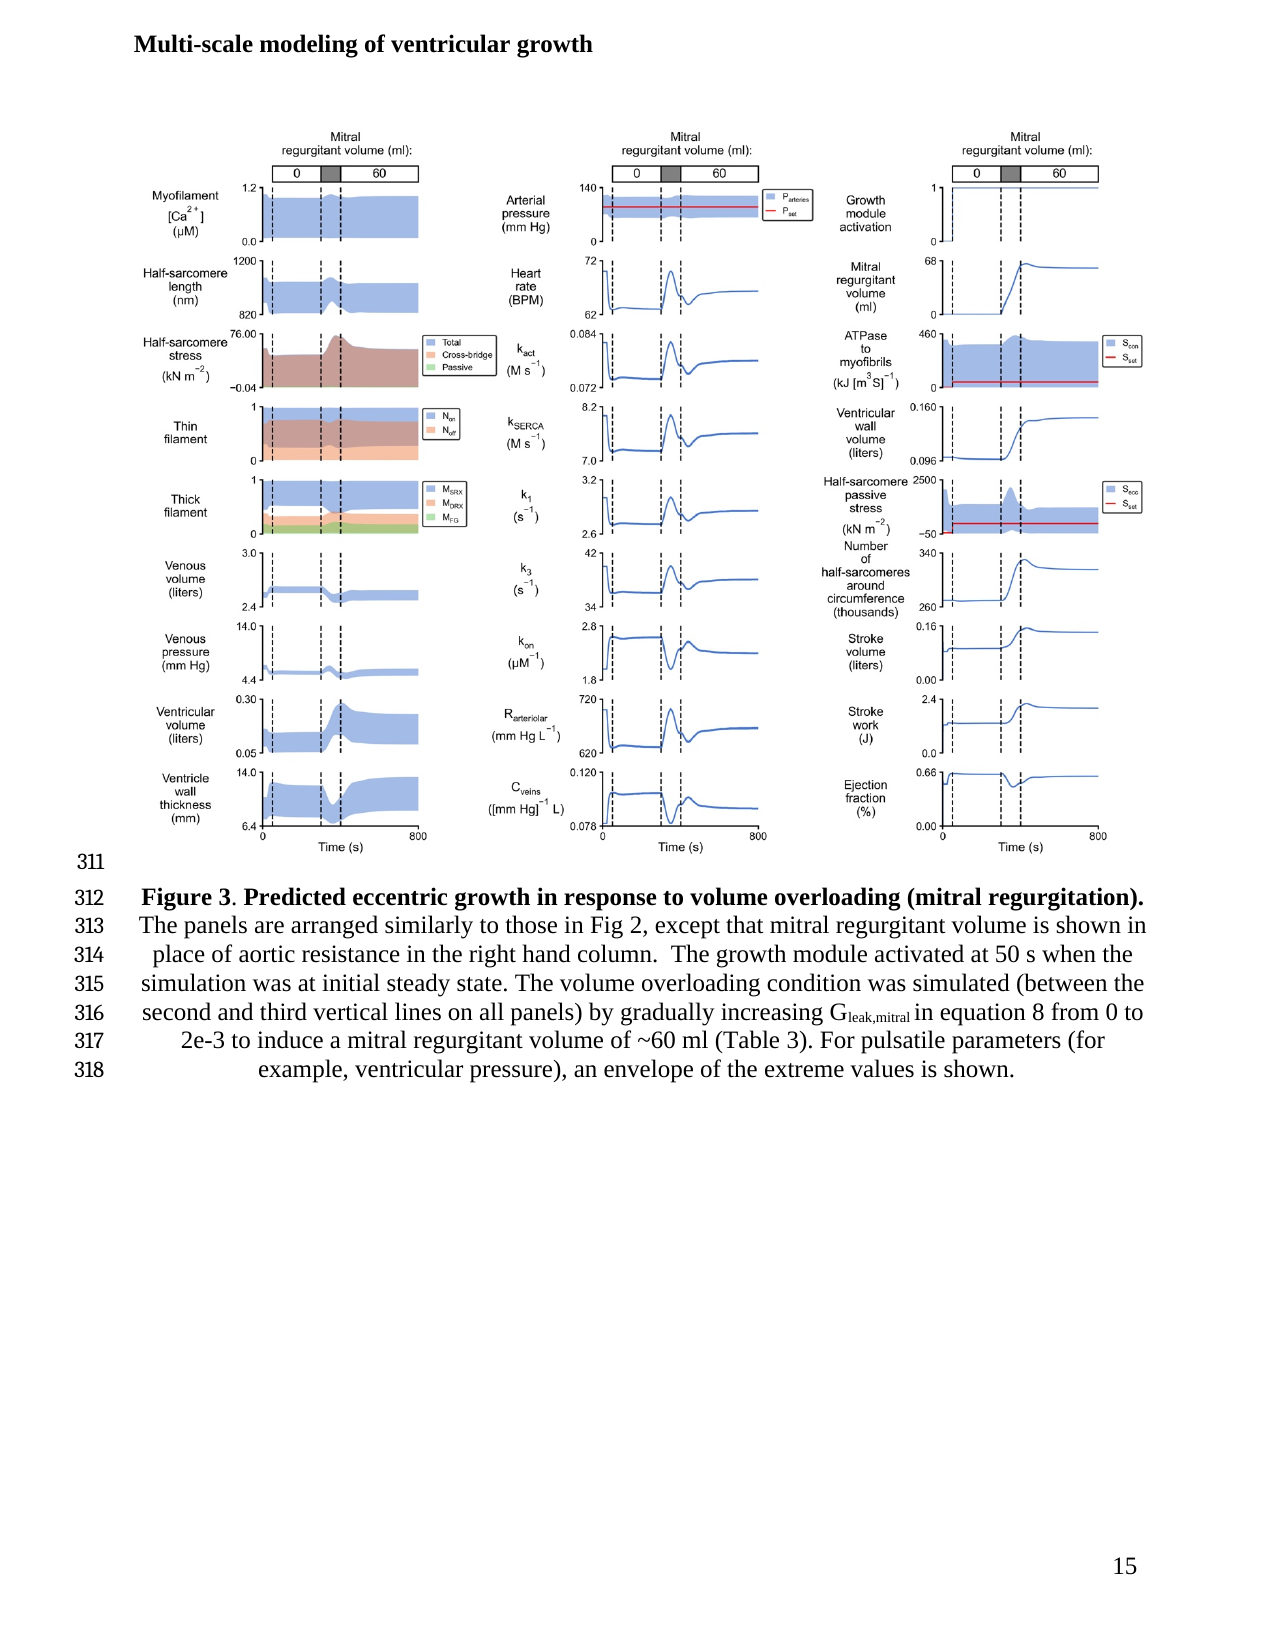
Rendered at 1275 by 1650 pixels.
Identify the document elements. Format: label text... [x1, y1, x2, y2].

picture [133, 118, 1152, 869]
